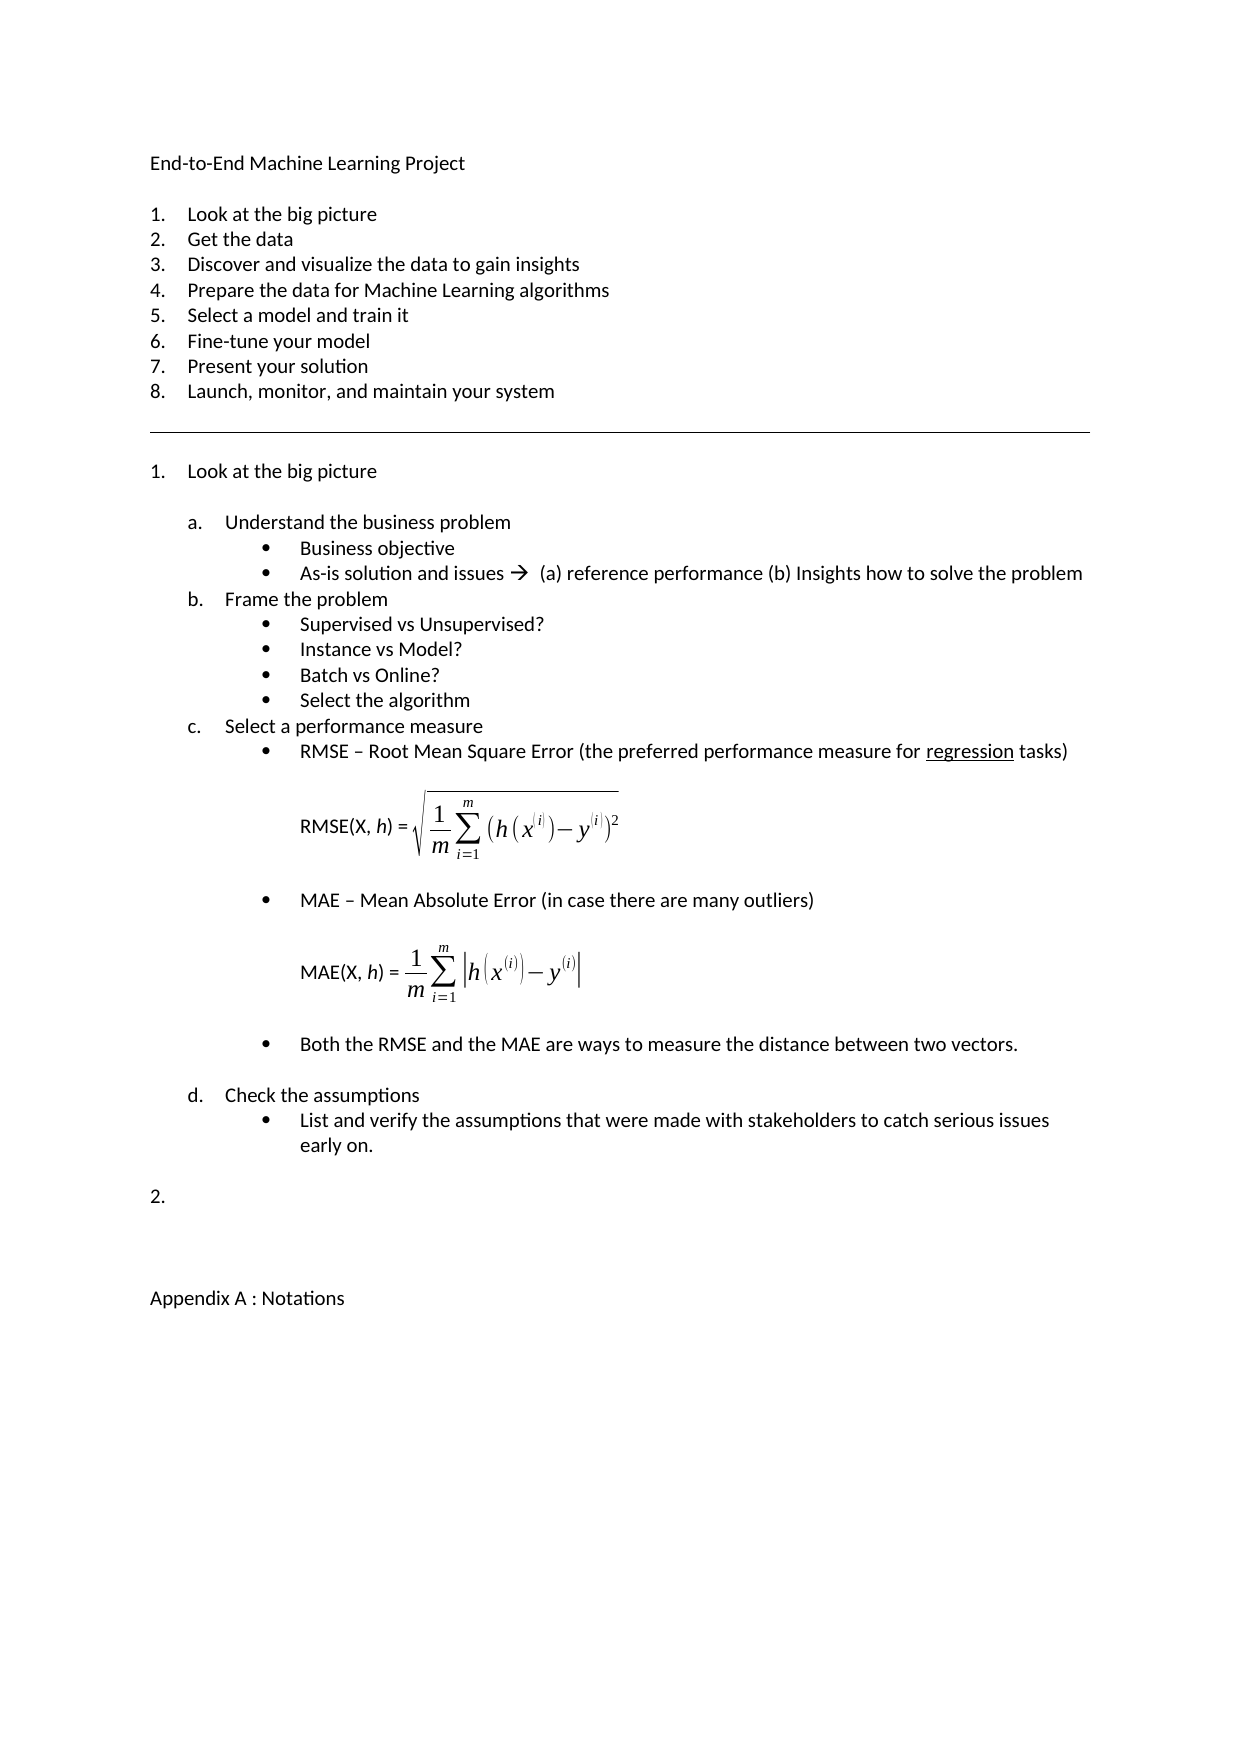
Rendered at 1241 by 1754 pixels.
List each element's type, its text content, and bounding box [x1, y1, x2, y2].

list MAE – Mean Absolute Error (in case there are many outliers) [262, 887, 1090, 913]
list MAE(X, h) = [300, 938, 1090, 1006]
list RMSE(X, h) = [300, 789, 1090, 862]
list As-is solution and issues (a) reference performance (b) Insights how to solve the problem [262, 560, 1090, 586]
list Check the assumptions [187, 1082, 1090, 1107]
list Select the algorithm [262, 687, 1090, 713]
list Both the RMSE and the MAE are ways to measure the distance between two vectors. [262, 1031, 1090, 1056]
list Frame the problem [187, 586, 1090, 611]
text Appendix A : Notations [150, 1285, 1090, 1311]
list Look at the big picture [150, 459, 1090, 484]
list Discover and visualize the data to gain insights [150, 252, 1090, 277]
text End-to-End Machine Learning Project [150, 150, 1090, 175]
list Understand the business problem [187, 509, 1090, 535]
list Get the data [150, 226, 1090, 252]
list Select a model and train it [150, 302, 1090, 328]
list List and verify the assumptions that were made with stakeholders to catch serious issues early on. [262, 1107, 1090, 1158]
list Fine-tune your model [150, 328, 1090, 353]
list Present your solution [150, 353, 1090, 379]
list Batch vs Online? [262, 662, 1090, 687]
list RMSE – Root Mean Square Error (the preferred performance measure for regression tasks) [262, 738, 1090, 764]
list Supervised vs Unsupervised? [262, 611, 1090, 637]
list Business objective [262, 535, 1090, 560]
list Prepare the data for Machine Learning algorithms [150, 277, 1090, 302]
list Look at the big picture [150, 201, 1090, 226]
list Instance vs Model? [262, 637, 1090, 662]
list Select a performance measure [187, 713, 1090, 738]
list Launch, monitor, and maintain your system [150, 379, 1090, 404]
